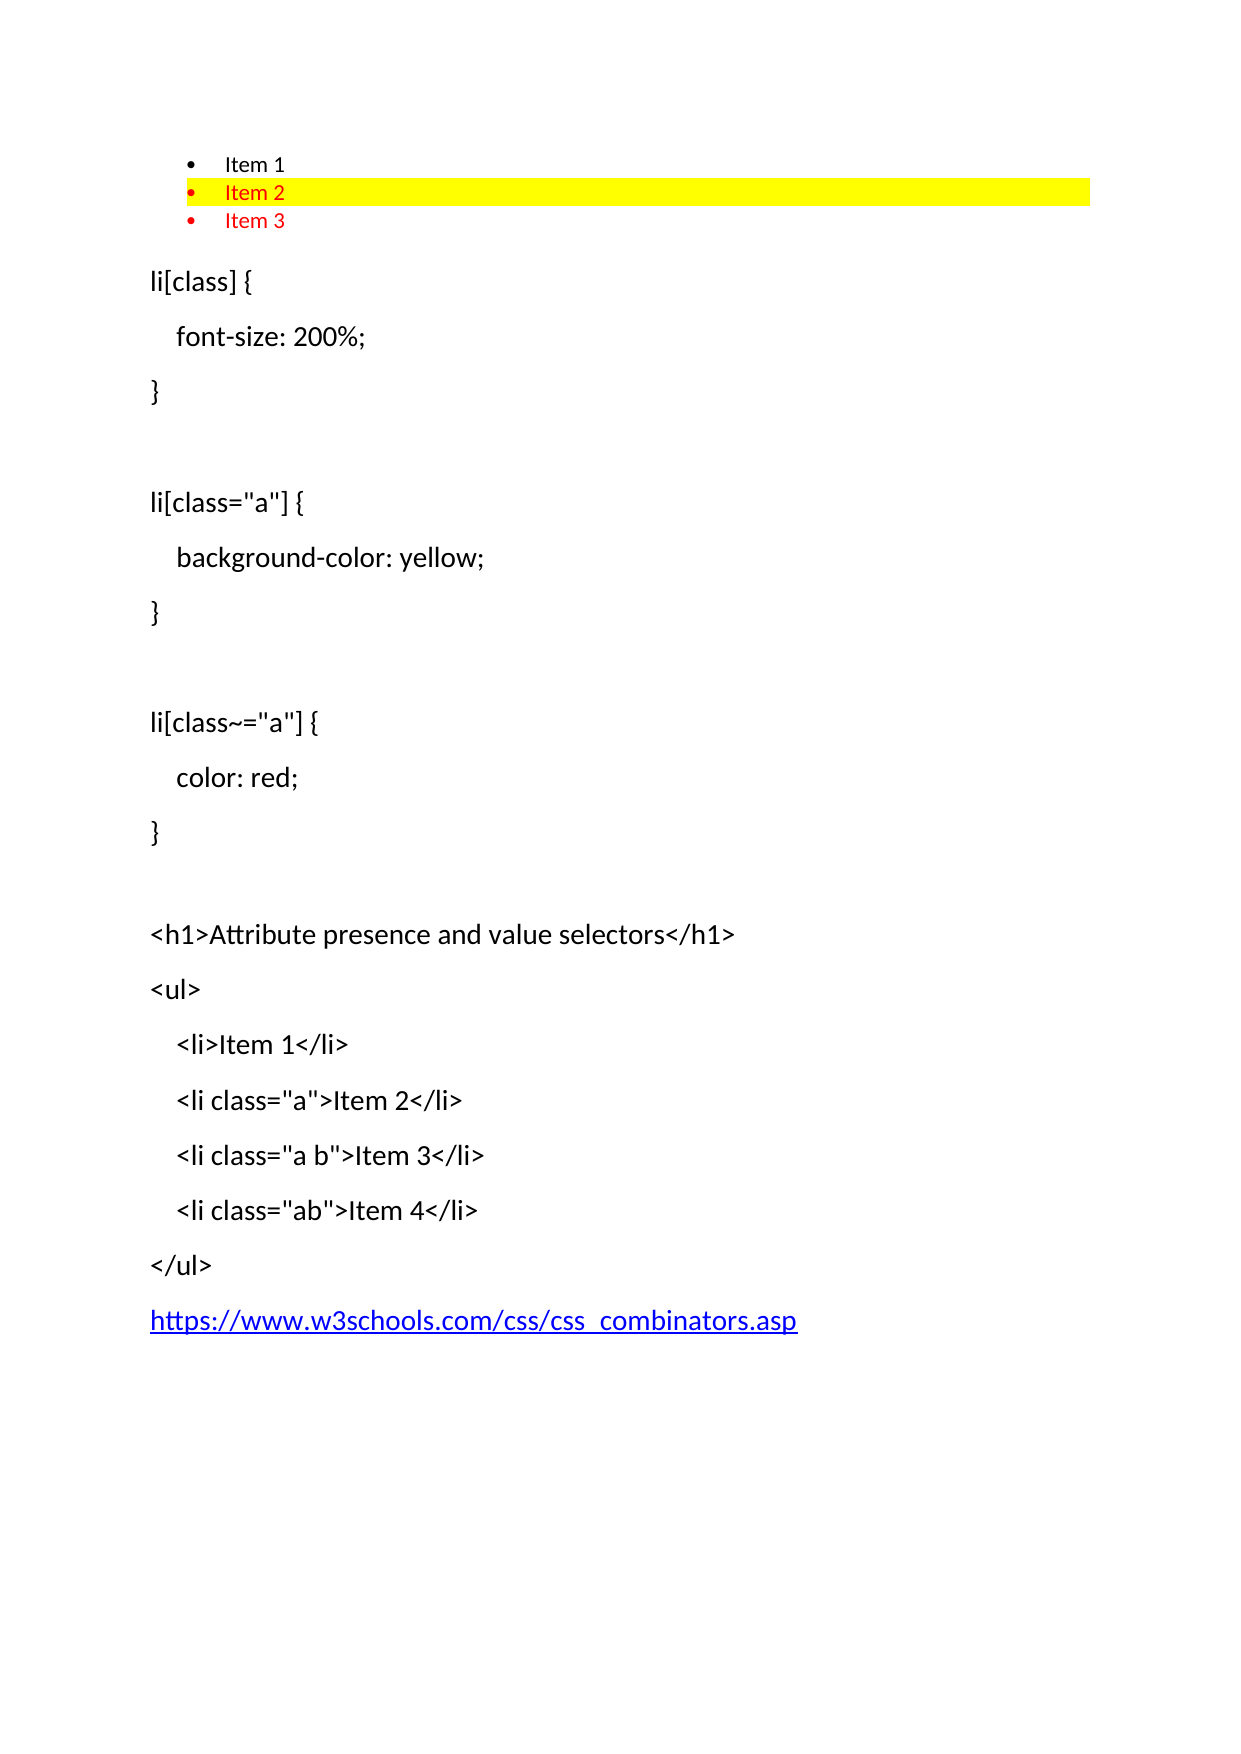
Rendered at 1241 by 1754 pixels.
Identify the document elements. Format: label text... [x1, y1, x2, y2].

text </ul> [150, 1247, 1090, 1282]
text <li class="a b">Item 3</li> [150, 1137, 1090, 1172]
text background-color: yellow; [150, 539, 1090, 574]
text <h1>Attribute presence and value selectors</h1> [150, 916, 1090, 952]
text https://www.w3schools.com/css/css_combinators.asp [150, 1302, 1090, 1338]
text color: red; [150, 759, 1090, 795]
list Item 2 [187, 178, 1090, 206]
text <li class="ab">Item 4</li> [150, 1192, 1090, 1227]
text } [150, 373, 1090, 409]
text li[class~="a"] { [150, 704, 1090, 740]
list Item 1 [187, 150, 1090, 178]
text } [150, 594, 1090, 629]
text <li>Item 1</li> [150, 1026, 1090, 1062]
text <ul> [150, 971, 1090, 1007]
text <li class="a">Item 2</li> [150, 1082, 1090, 1117]
text li[class="a"] { [150, 484, 1090, 519]
list Item 3 [187, 206, 1090, 234]
text font-size: 200%; [150, 318, 1090, 354]
text } [150, 814, 1090, 850]
text li[class] { [150, 263, 1090, 299]
